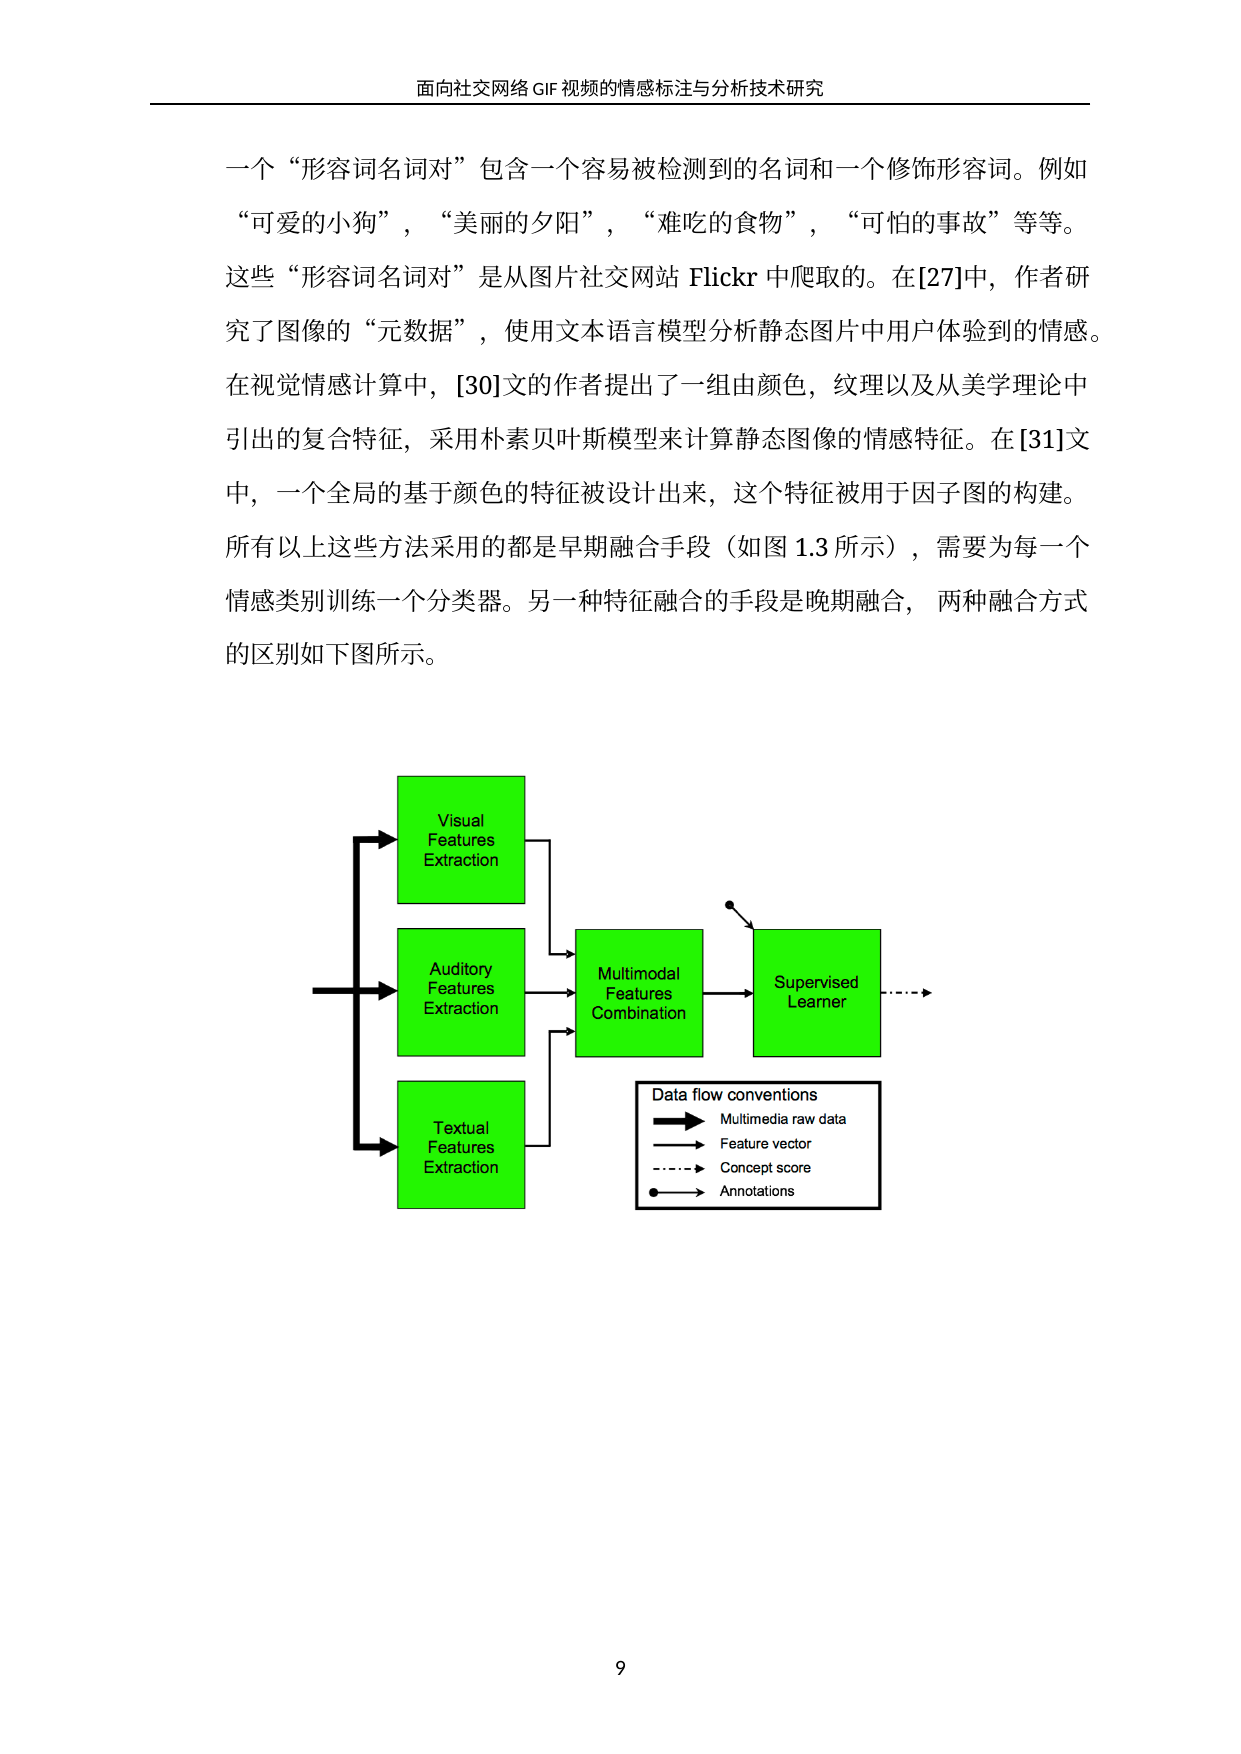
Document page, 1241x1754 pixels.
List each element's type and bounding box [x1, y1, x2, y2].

picture [150, 741, 1090, 1232]
text [150, 150, 1090, 671]
